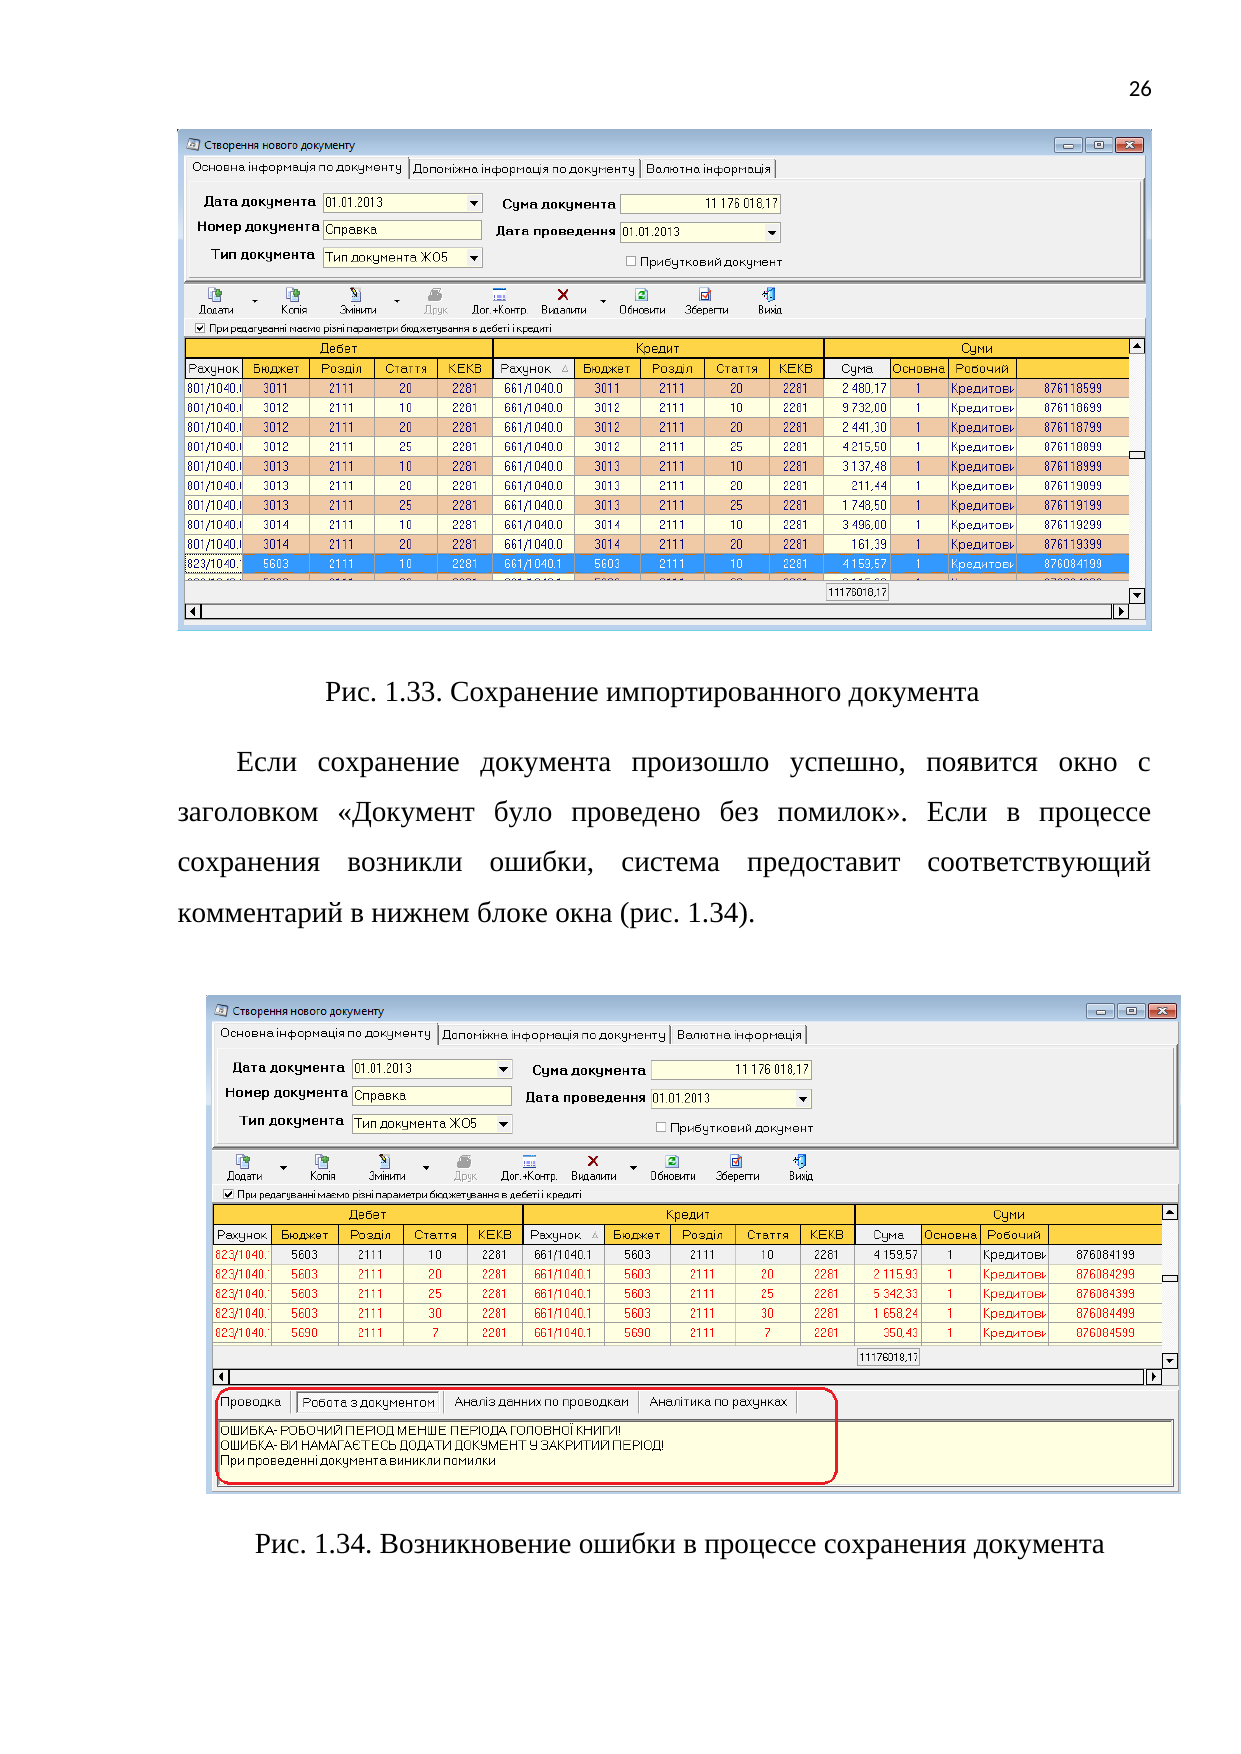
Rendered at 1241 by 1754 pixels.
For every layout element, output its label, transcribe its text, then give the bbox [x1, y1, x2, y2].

picture [177, 129, 1152, 631]
picture [206, 995, 1181, 1494]
list Если сохранение документа произошло успешно, появится окно с заголовком «Документ було проведено без помилок». Если в процессе сохранения возникли ошибки, система предоставит соответствующий комментарий в нижнем блоке окна (рис. 1.34). [177, 744, 1152, 928]
